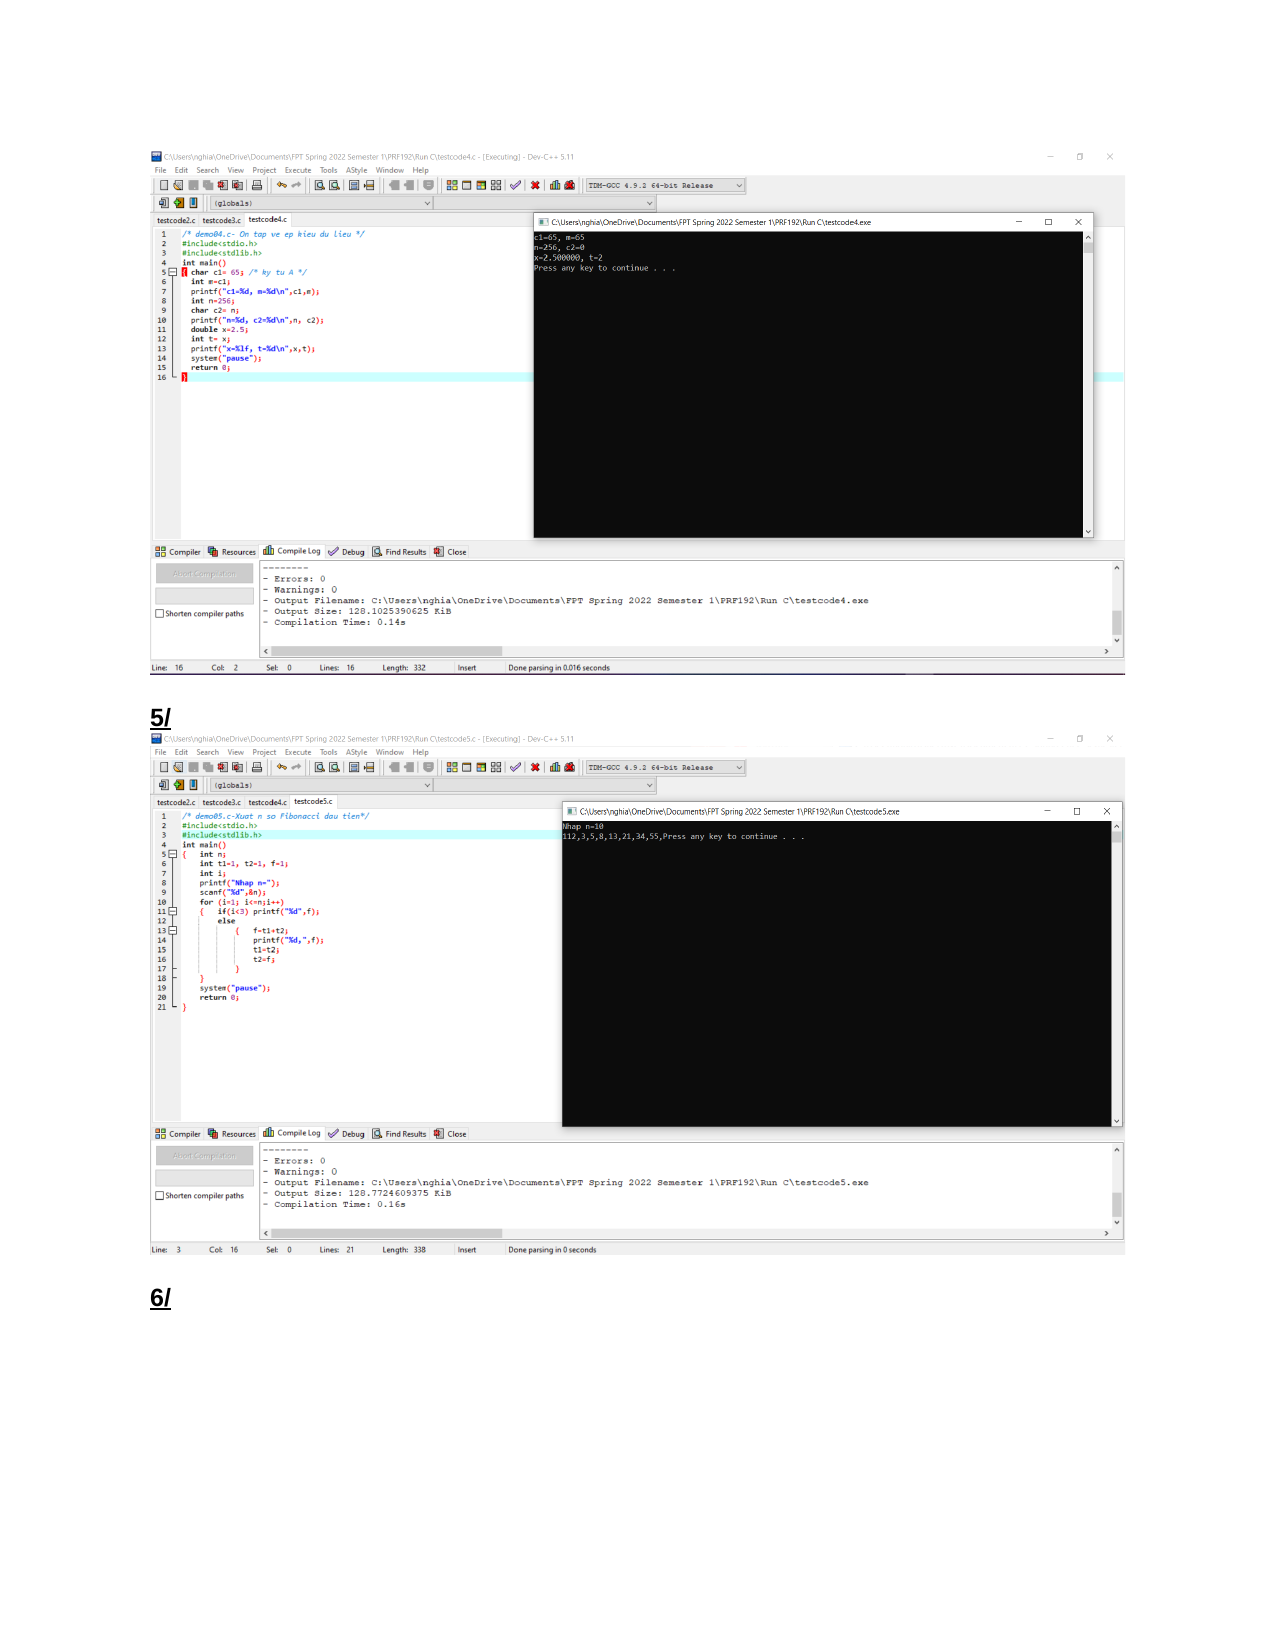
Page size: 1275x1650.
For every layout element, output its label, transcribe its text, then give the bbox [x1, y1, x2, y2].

text 6/ [150, 1283, 1125, 1312]
picture [150, 150, 1125, 675]
picture [150, 732, 1125, 1255]
text 5/ [150, 703, 1125, 732]
